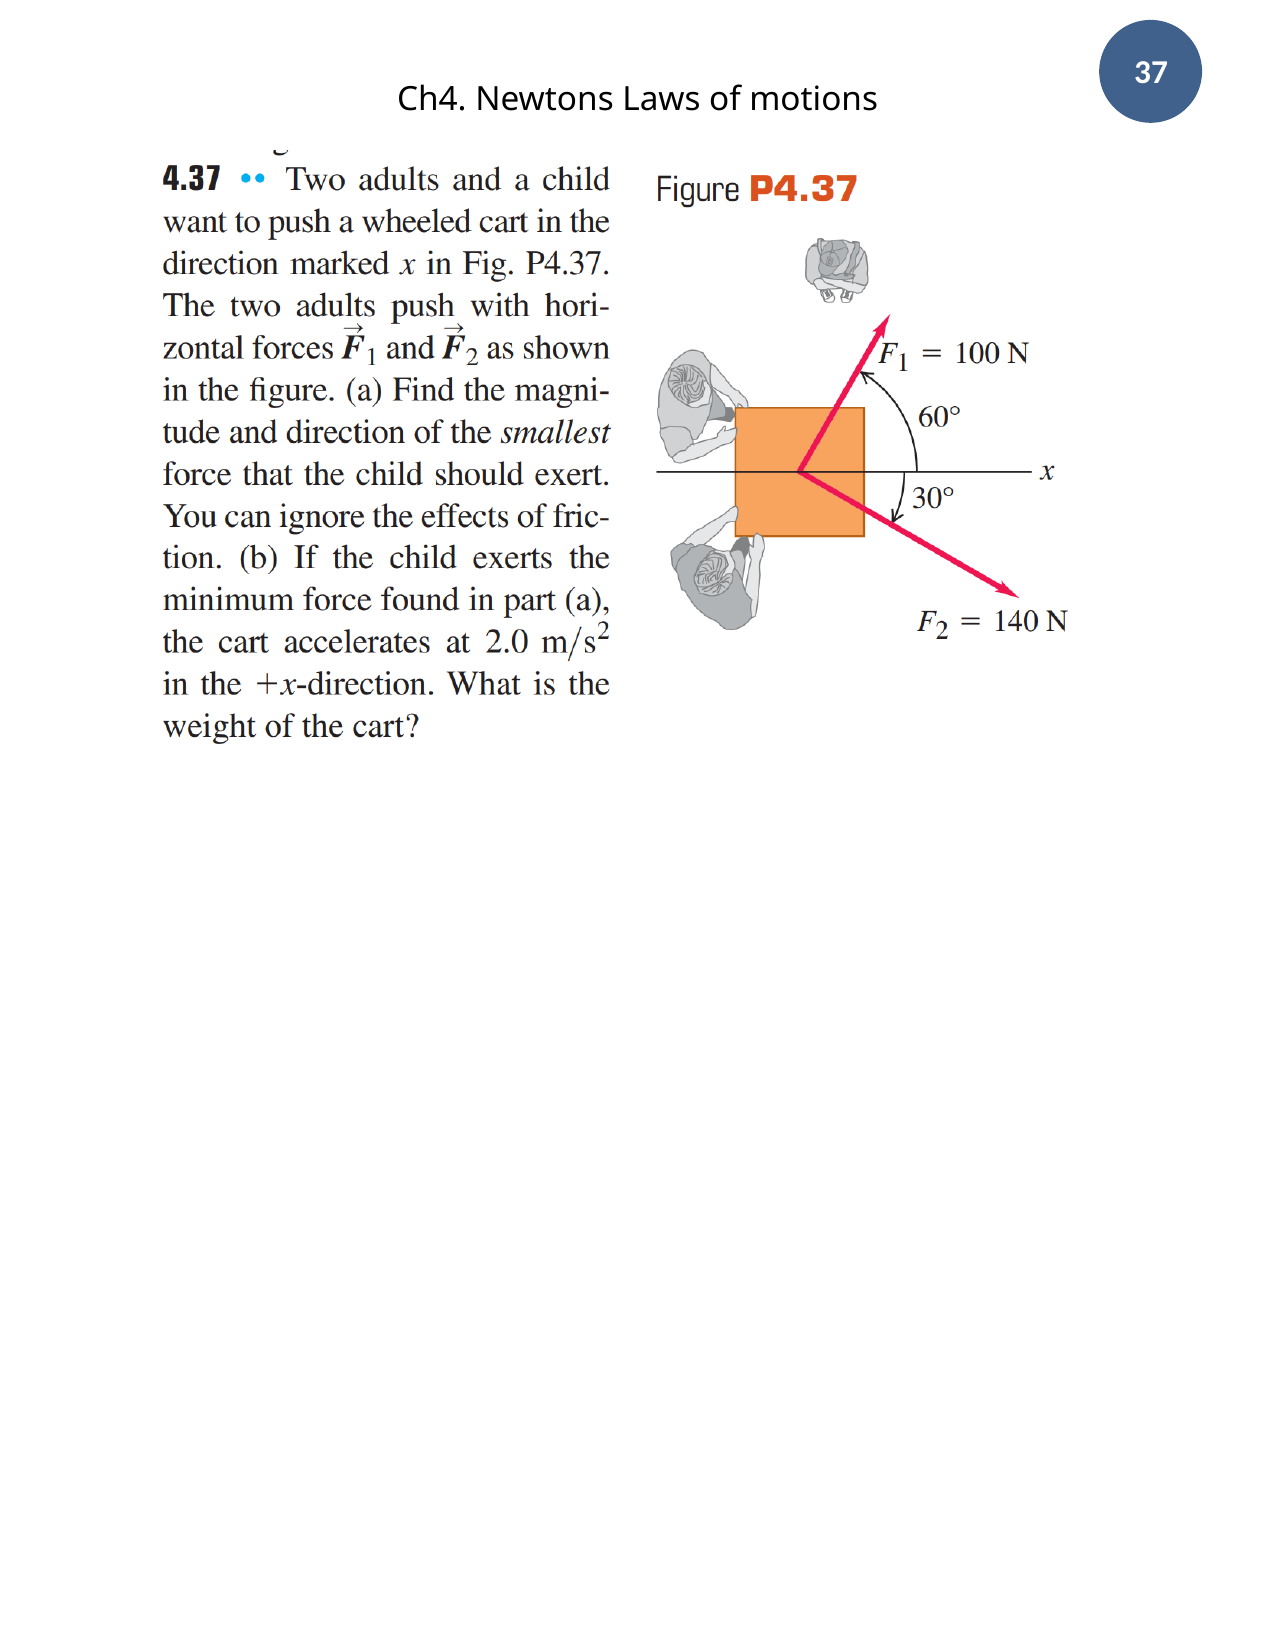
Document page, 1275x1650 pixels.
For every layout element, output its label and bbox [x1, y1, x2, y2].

picture [150, 150, 1125, 747]
